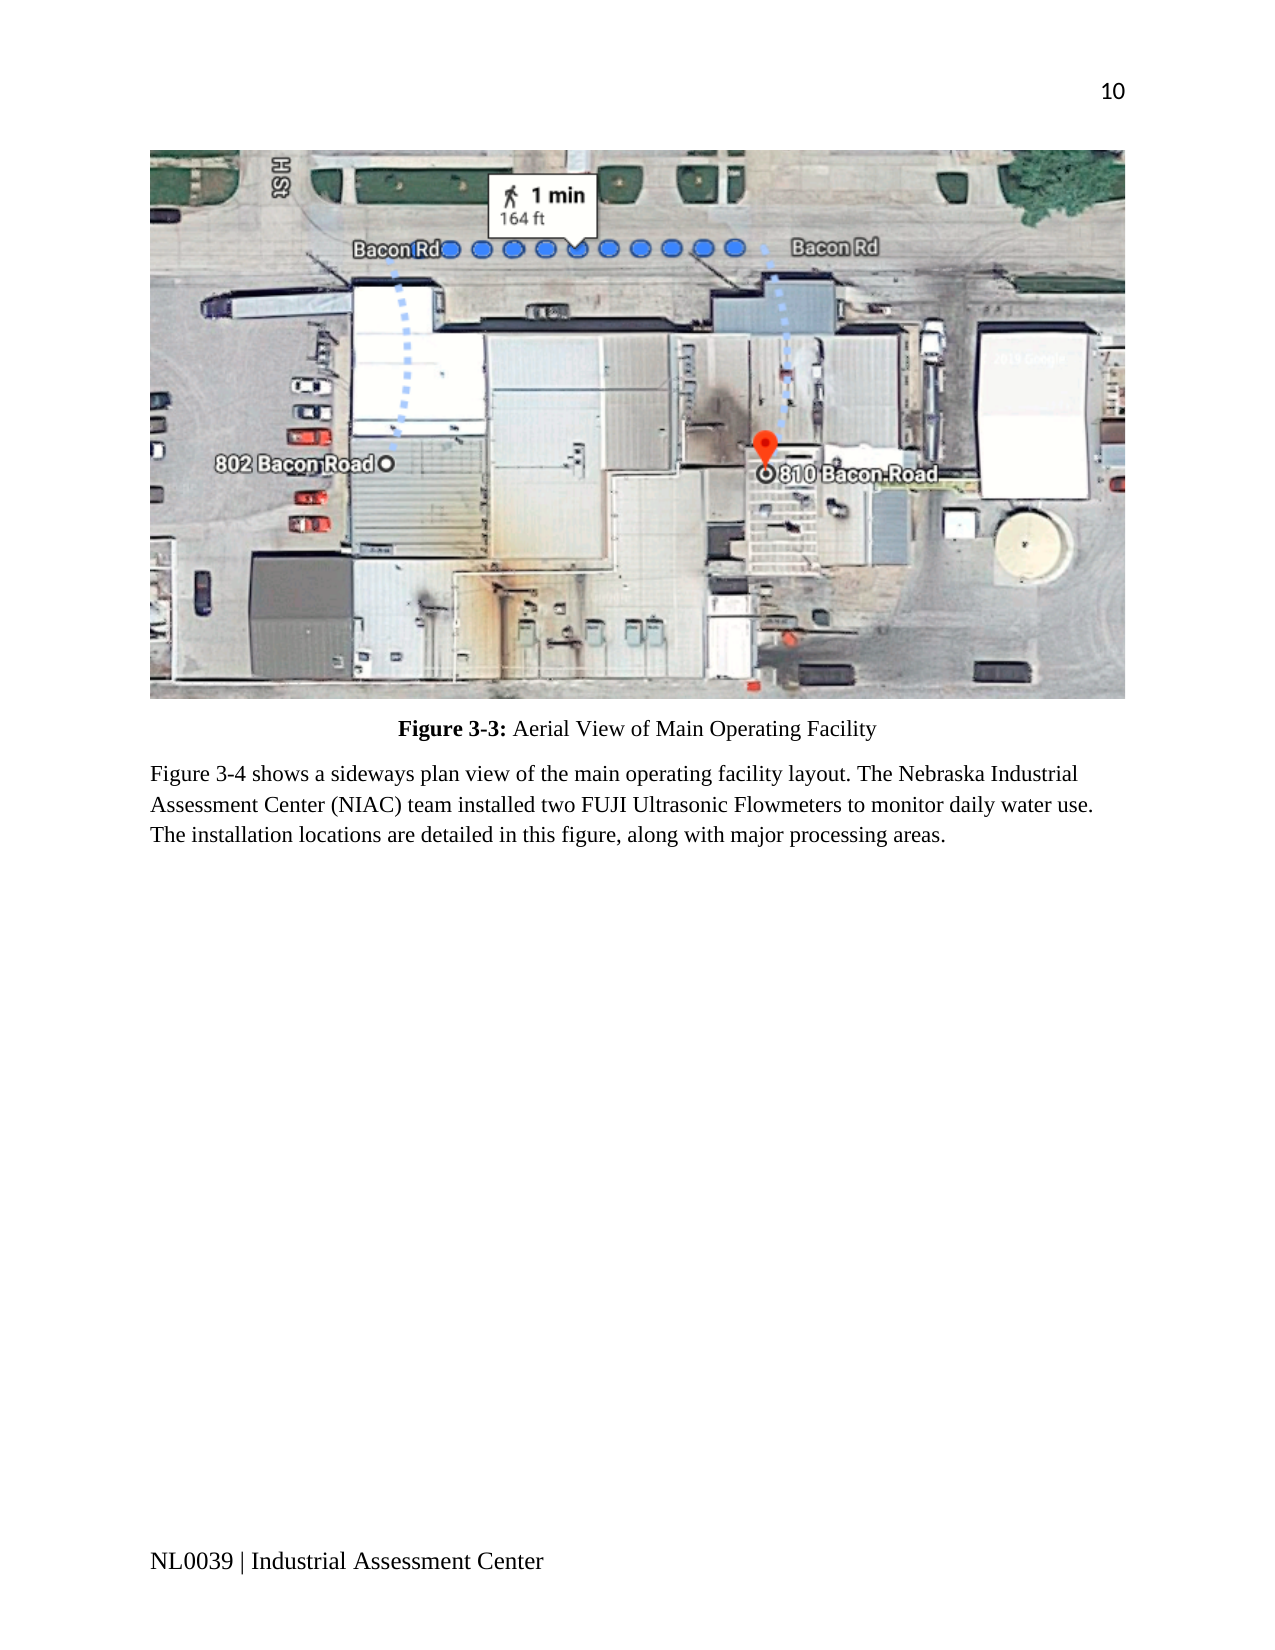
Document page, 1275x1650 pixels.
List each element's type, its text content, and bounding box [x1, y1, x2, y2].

picture [150, 150, 1125, 699]
text Figure 3-4 shows a sideways plan view of the main operating facility layout. The Nebraska Industrial Assessment Center (NIAC) team installed two FUJI Ultrasonic Flowmeters to monitor daily water use. The installation locations are detailed in this figure, along with major processing areas. [150, 761, 1125, 847]
text Figure 3-3: Aerial View of Main Operating Facility [150, 715, 1125, 742]
